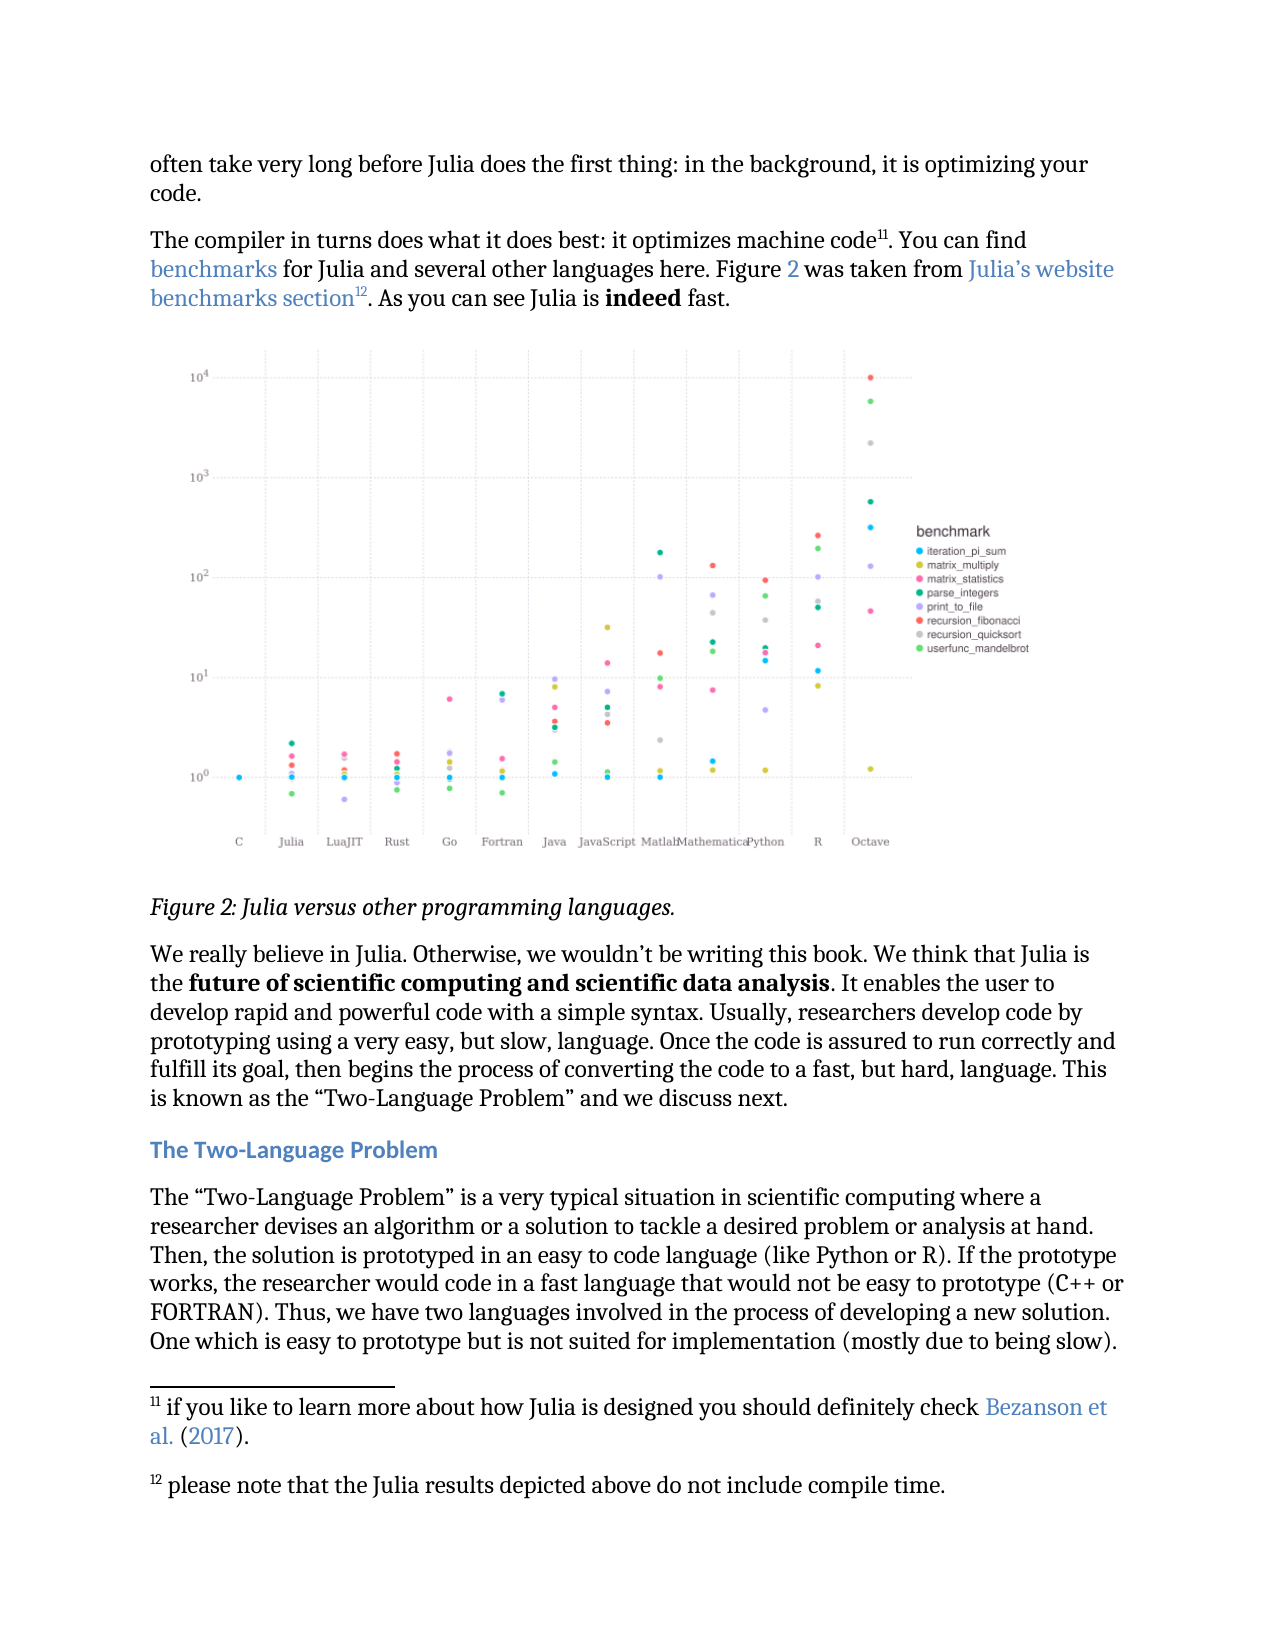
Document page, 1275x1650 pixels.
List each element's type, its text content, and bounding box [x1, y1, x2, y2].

text Figure 2: Julia versus other programming languages. [150, 893, 1125, 922]
text The compiler in turns does what it does best: it optimizes machine code. You can find benchmarks for Julia and several other languages here. Figure 2 was taken from Julia’s website benchmarks section. As you can see Julia is indeed fast. [150, 226, 1125, 312]
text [150, 150, 1125, 207]
subtitle The Two-Language Problem [150, 1134, 1125, 1164]
picture [168, 331, 1044, 872]
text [150, 1183, 1125, 1356]
text We really believe in Julia. Otherwise, we wouldn’t be writing this book. We think that Julia is the future of scientific computing and scientific data analysis. It enables the user to develop rapid and powerful code with a simple syntax. Usually, researchers develop code by prototyping using a very easy, but slow, language. Once the code is assured to run correctly and fulfill its goal, then begins the process of converting the code to a fast, but hard, language. This is known as the “Two-Language Problem” and we discuss next. [150, 940, 1125, 1113]
